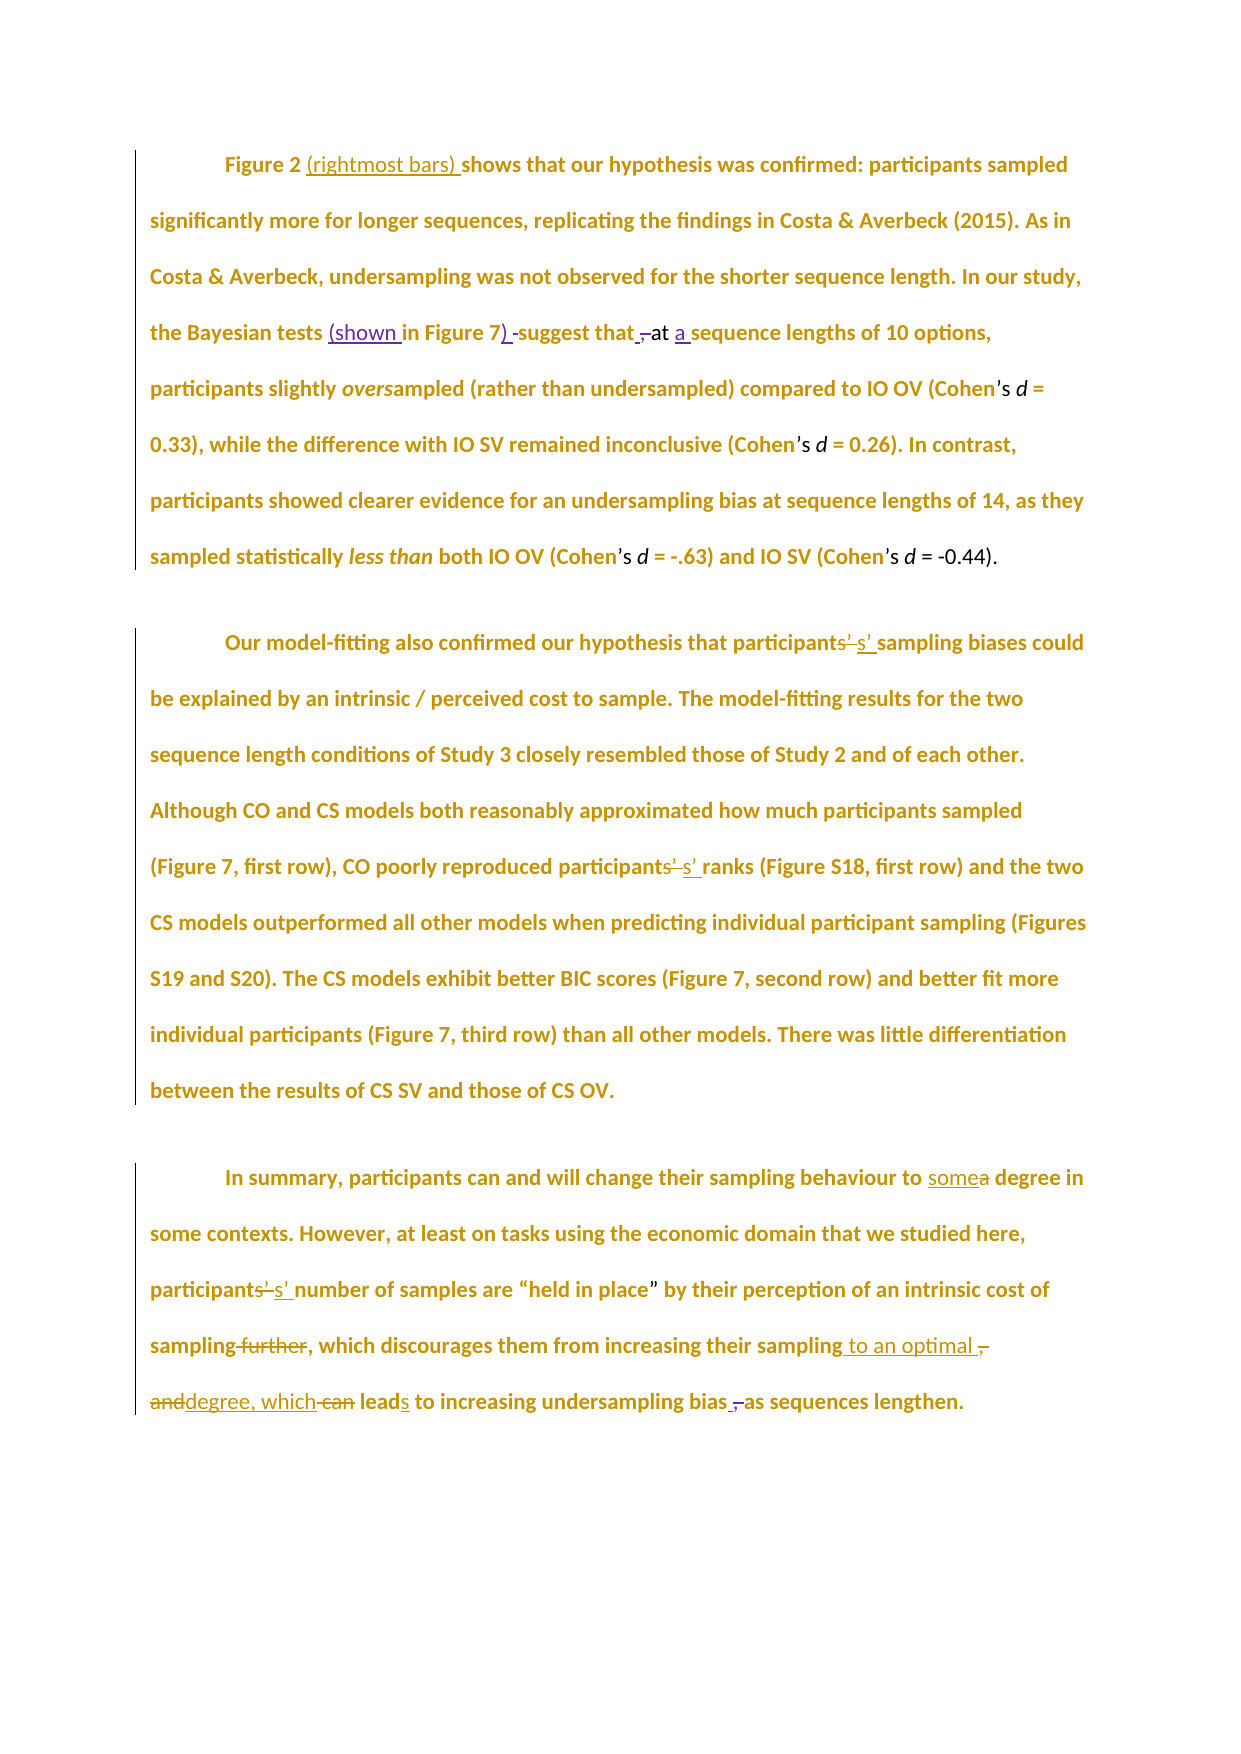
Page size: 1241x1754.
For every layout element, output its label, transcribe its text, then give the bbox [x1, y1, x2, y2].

text Our model-fitting also confirmed our hypothesis that participantsampling biases could be explained by an intrinsic / perceived cost to sample. The model-fitting results for the two sequence length conditions of Study 3 closely resembled those of Study 2 and of each other. Although CO and CS models both reasonably approximated how much participants sampled (Figure 7, first row), CO poorly reproduced participantranks (Figure S18, first row) and the two CS models outperformed all other models when predicting individual participant sampling (Figures S19 and S20). The CS models exhibit better BIC scores (Figure 7, second row) and better fit more individual participants (Figure 7, third row) than all other models. There was little differentiation between the results of CS SV and those of CS OV. [150, 628, 1090, 1105]
text In summary, participants can and will change their sampling behaviour to degree in some contexts. However, at least on tasks using the economic domain that we studied here, participantnumber of samples are “held in place” by their perception of an intrinsic cost of sampling, which discourages them from increasing their sampling lead to increasing undersampling biasas sequences lengthen. [150, 1163, 1090, 1415]
text Figure 2 shows that our hypothesis was confirmed: participants sampled significantly more for longer sequences, replicating the findings in Costa & Averbeck (2015). As in Costa & Averbeck, undersampling was not observed for the shorter sequence length. In our study, the Bayesian tests in Figure 7suggest thatat sequence lengths of 10 options, participants slightly oversampled (rather than undersampled) compared to IO OV (Cohen’s d = 0.33), while the difference with IO SV remained inconclusive (Cohen’s d = 0.26). In contrast, participants showed clearer evidence for an undersampling bias at sequence lengths of 14, as they sampled statistically less than both IO OV (Cohen’s d = -.63) and IO SV (Cohen’s d = -0.44). [150, 150, 1090, 570]
